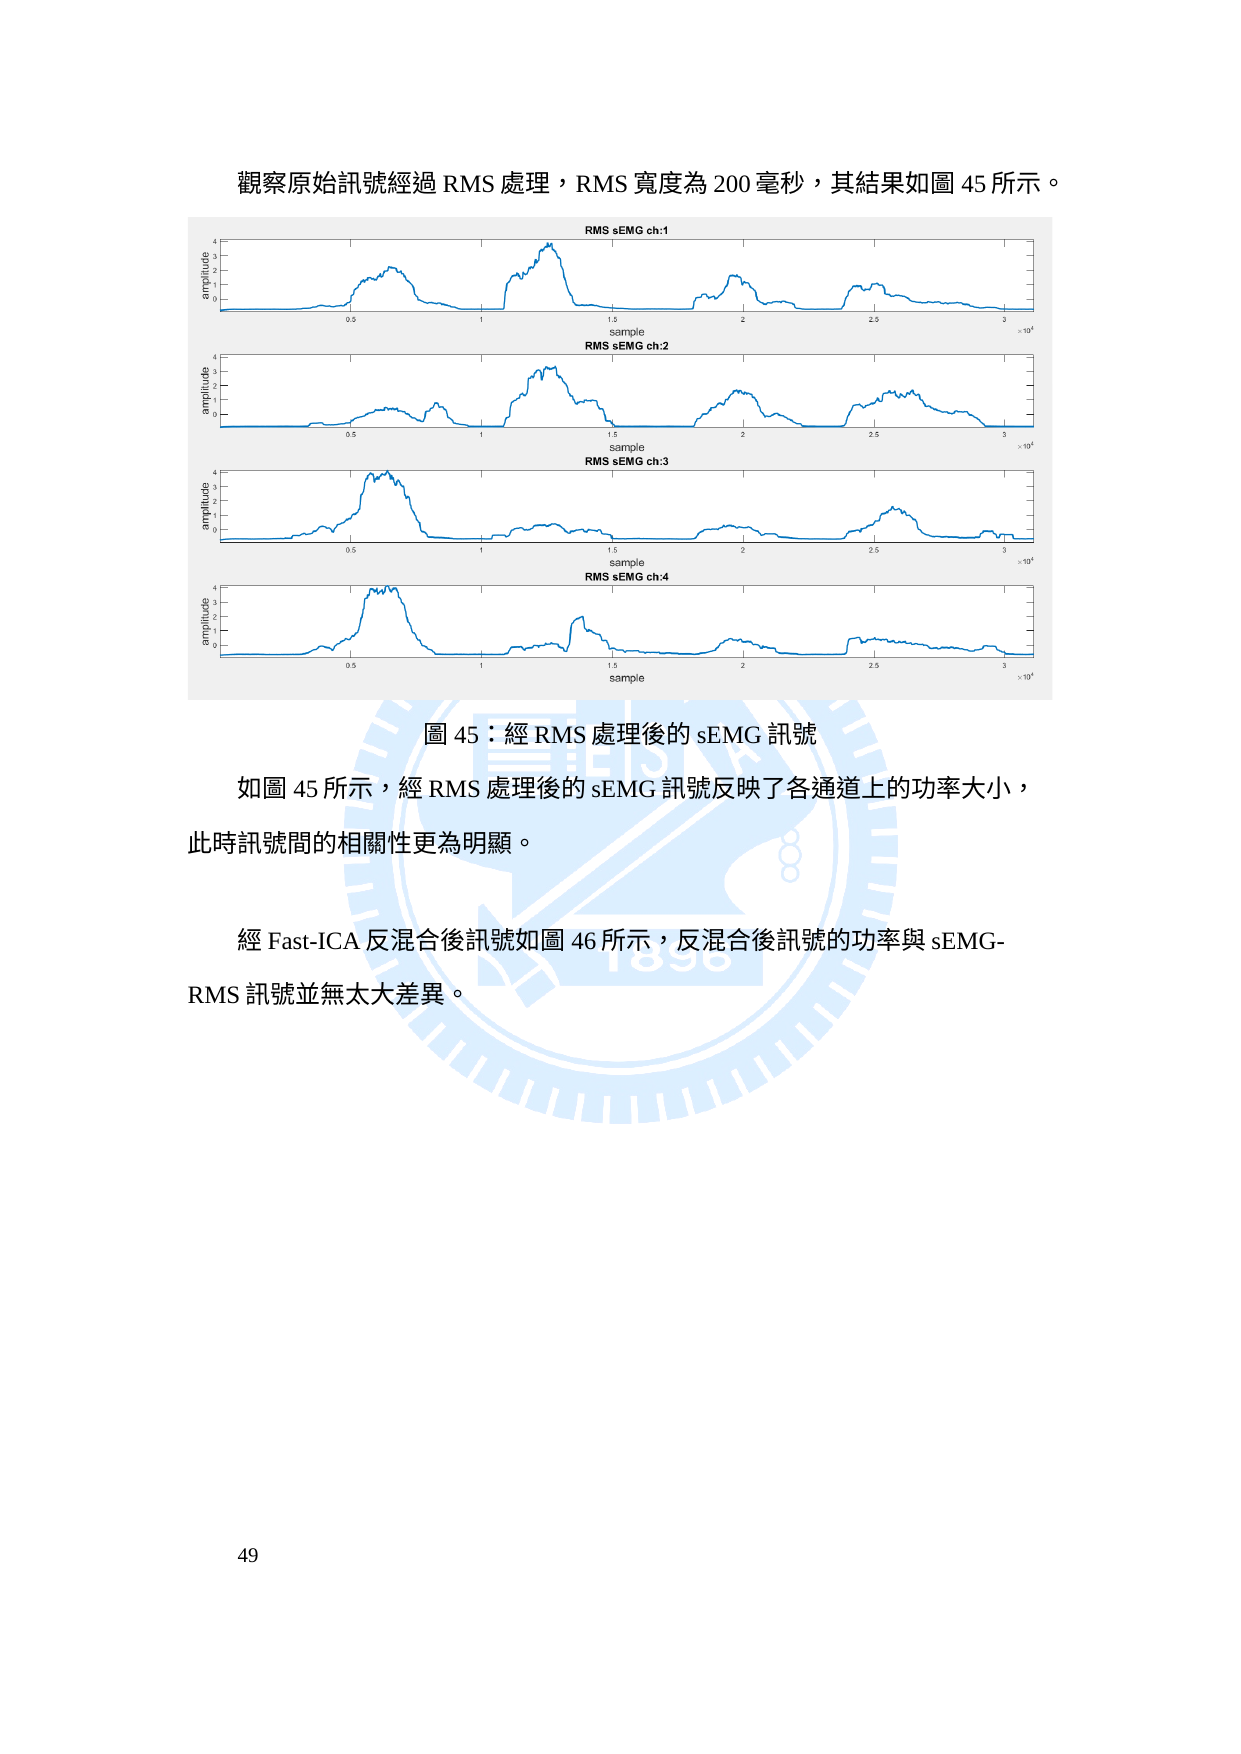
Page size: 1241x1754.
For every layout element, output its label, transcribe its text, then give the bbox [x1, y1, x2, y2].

picture [187, 217, 1053, 700]
